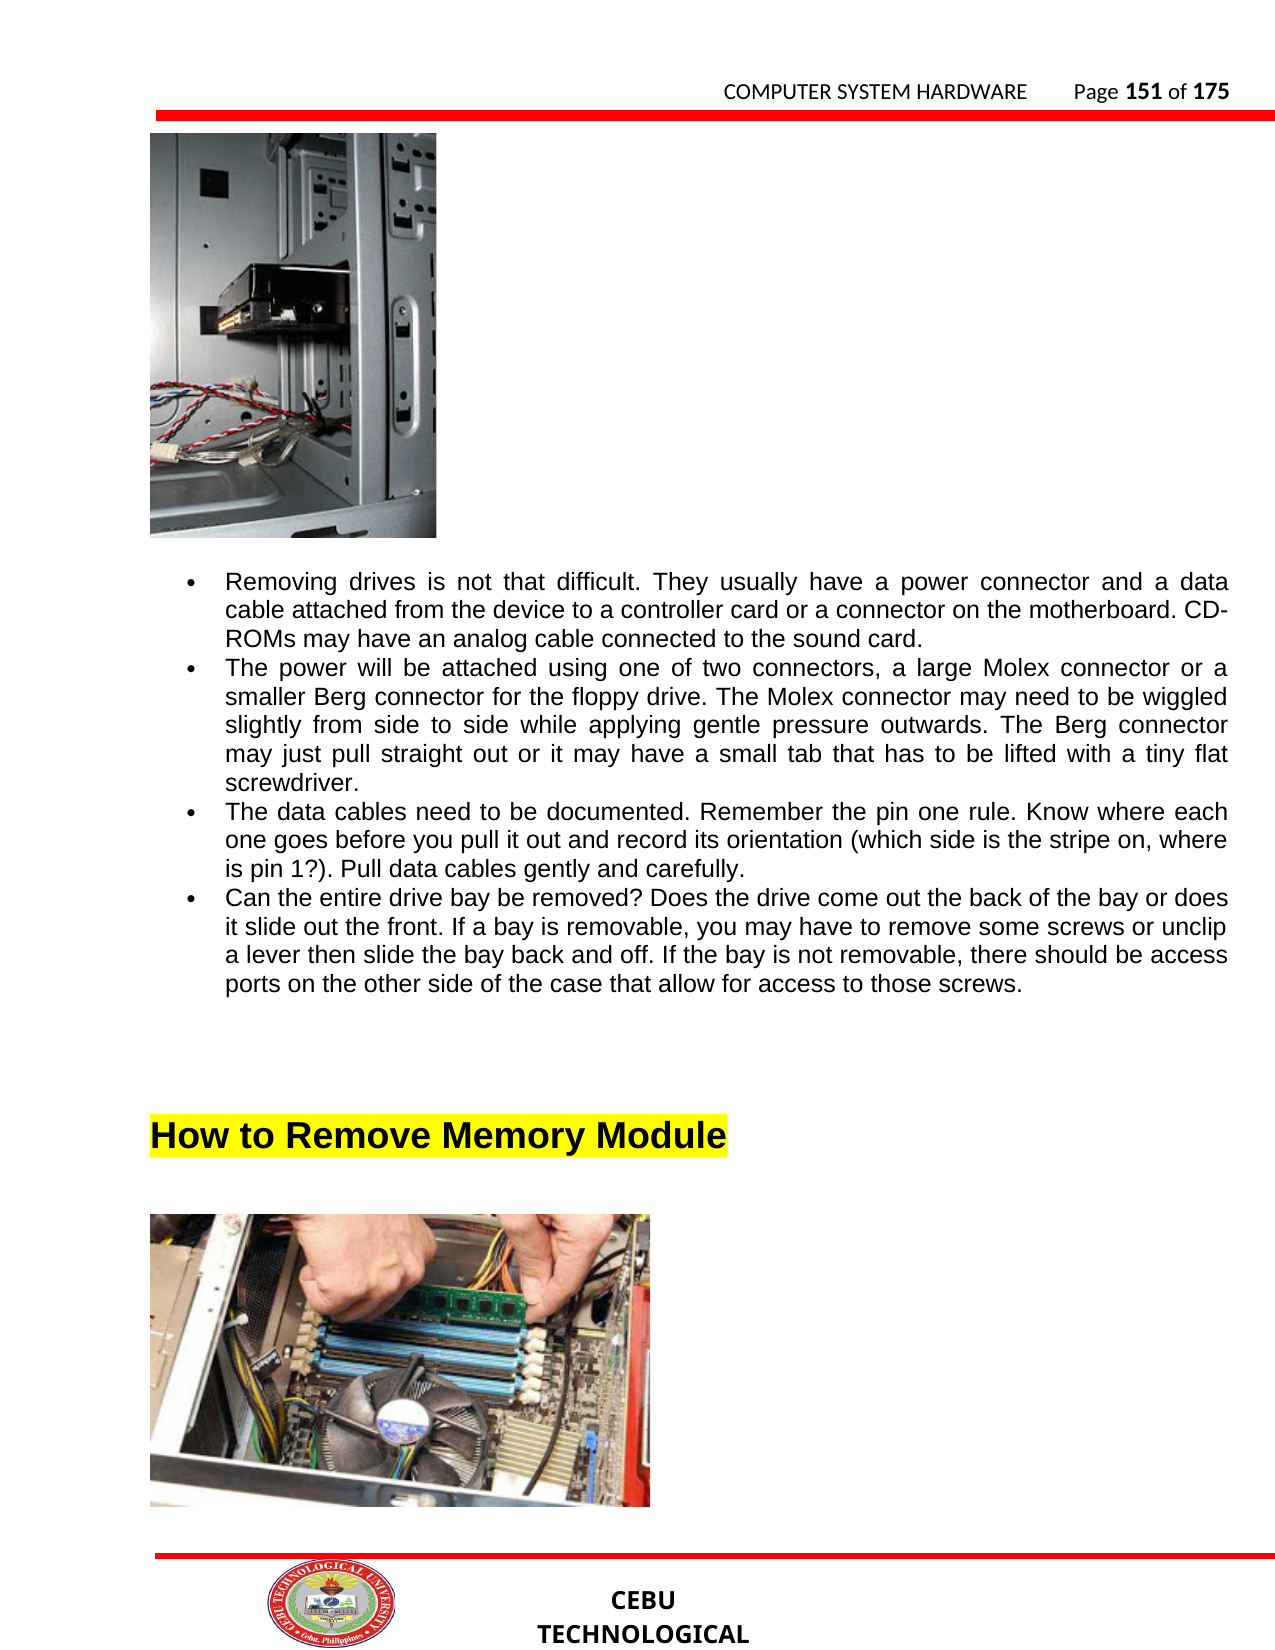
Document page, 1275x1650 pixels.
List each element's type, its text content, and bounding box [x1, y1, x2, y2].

picture [150, 133, 437, 538]
list The data cables need to be documented. Remember the pin one rule. Know where each one goes before you pull it out and record its orientation (which side is the stripe on, where is pin 1?). Pull data cables gently and carefully. [187, 796, 1230, 883]
picture [267, 1559, 396, 1648]
list Can the entire drive bay be removed? Does the drive come out the back of the bay or does it slide out the front. If a bay is removable, you may have to remove some screws or unclip a lever then slide the bay back and off. If the bay is not removable, there should be access ports on the other side of the case that allow for access to those screws. [187, 883, 1230, 998]
list The power will be attached using one of two connectors, a large Molex connector or a smaller Berg connector for the floppy drive. The Molex connector may need to be wiggled slightly from side to side while applying gentle pressure outwards. The Berg connector may just pull straight out or it may have a small tab that has to be lifted with a tiny flat screwdriver. [187, 653, 1230, 796]
list Removing drives is not that difficult. They usually have a power connector and a data cable attached from the device to a controller card or a connector on the motherboard. CD-ROMs may have an analog cable connected to the sound card. [187, 566, 1230, 653]
picture [150, 1214, 650, 1507]
text How to Remove Memory Module [150, 1113, 1230, 1157]
